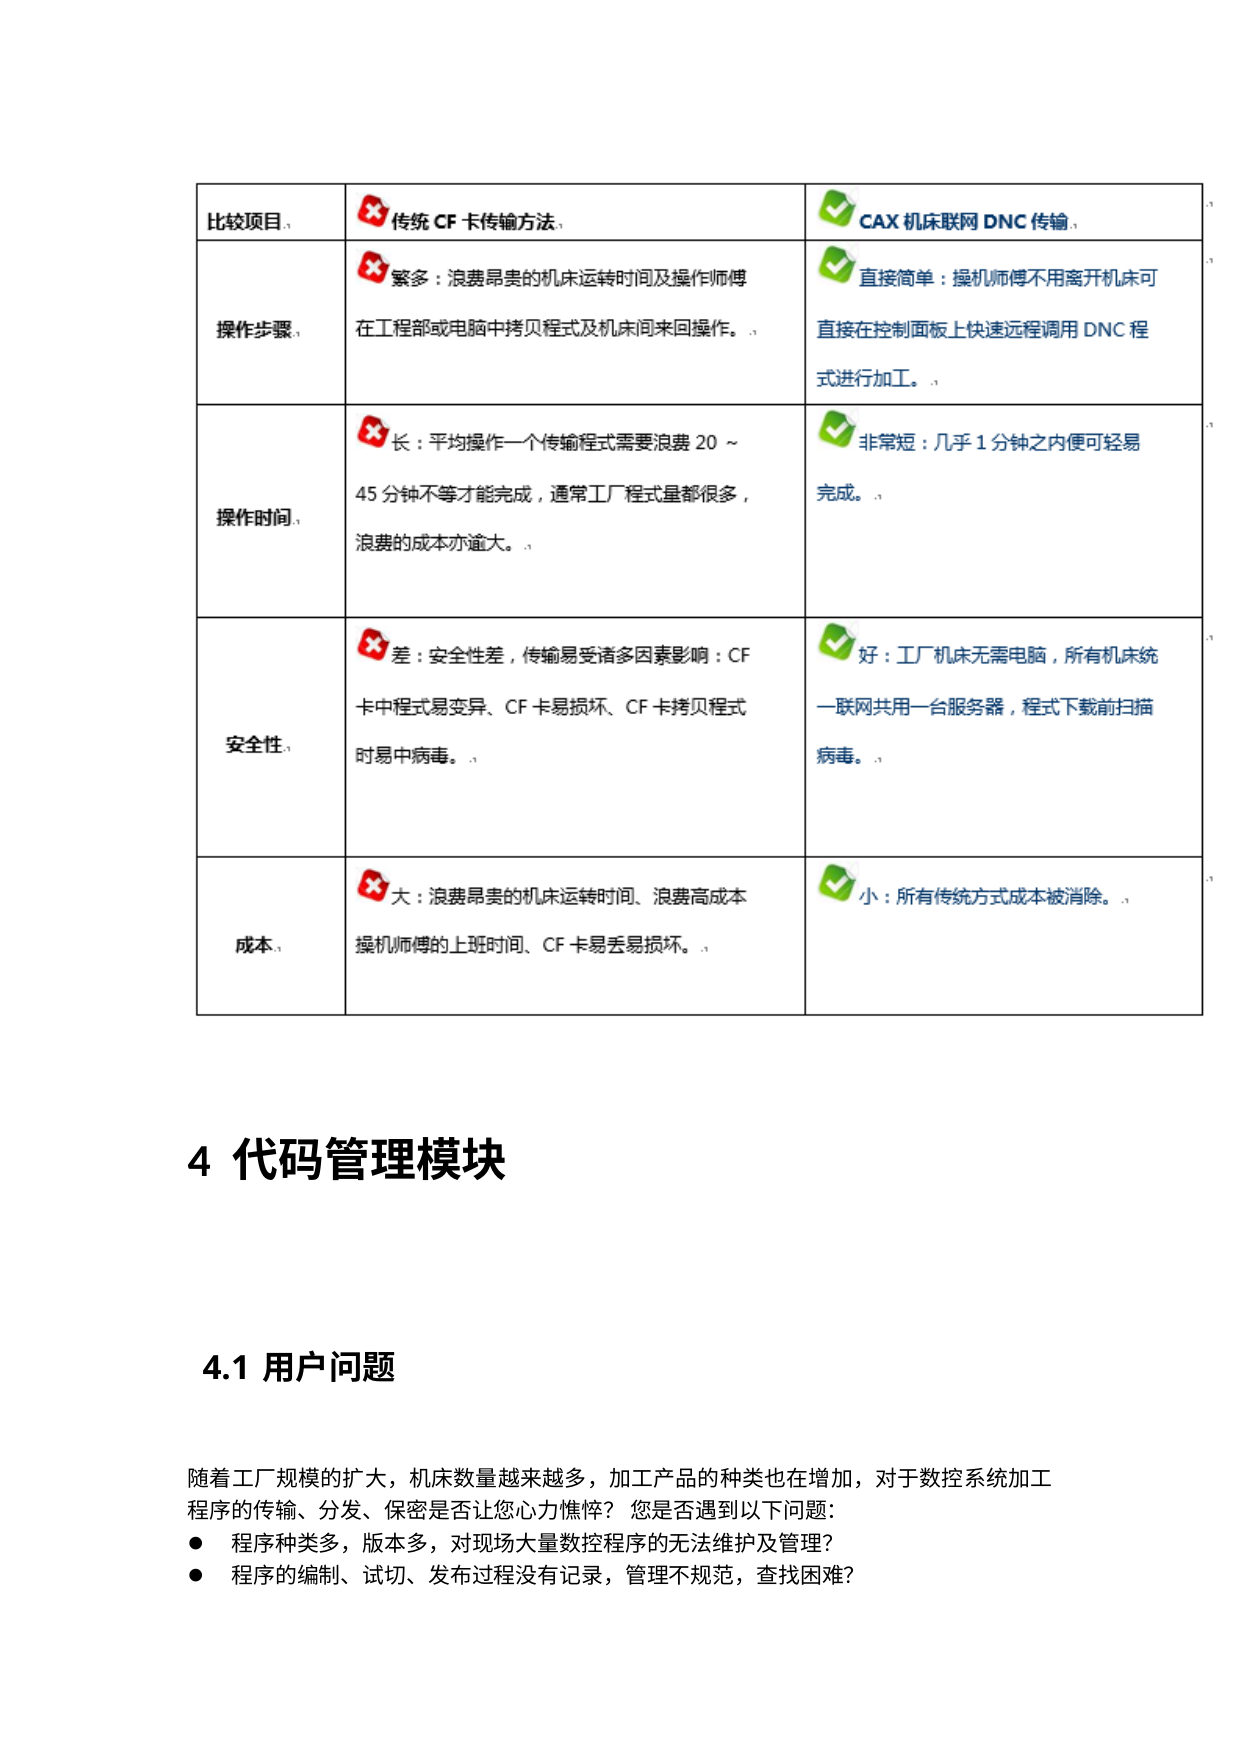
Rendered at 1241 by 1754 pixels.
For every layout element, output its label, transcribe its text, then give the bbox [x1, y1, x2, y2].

picture [187, 175, 1216, 1027]
text 随着工厂规模的扩大，机床数量越来越多，加工产品的种类也在增加，对于数控系统加工程序的传输、分发、保密是否让您心力憔悴？ 您是否遇到以下问题： [187, 1460, 1053, 1525]
subtitle 用户问题 [202, 1333, 1053, 1398]
list 程序的编制、试切、发布过程没有记录，管理不规范，查找困难？ [187, 1558, 1053, 1590]
subtitle 代码管理模块 [187, 1107, 1053, 1205]
list 程序种类多，版本多，对现场大量数控程序的无法维护及管理？ [187, 1525, 1053, 1558]
